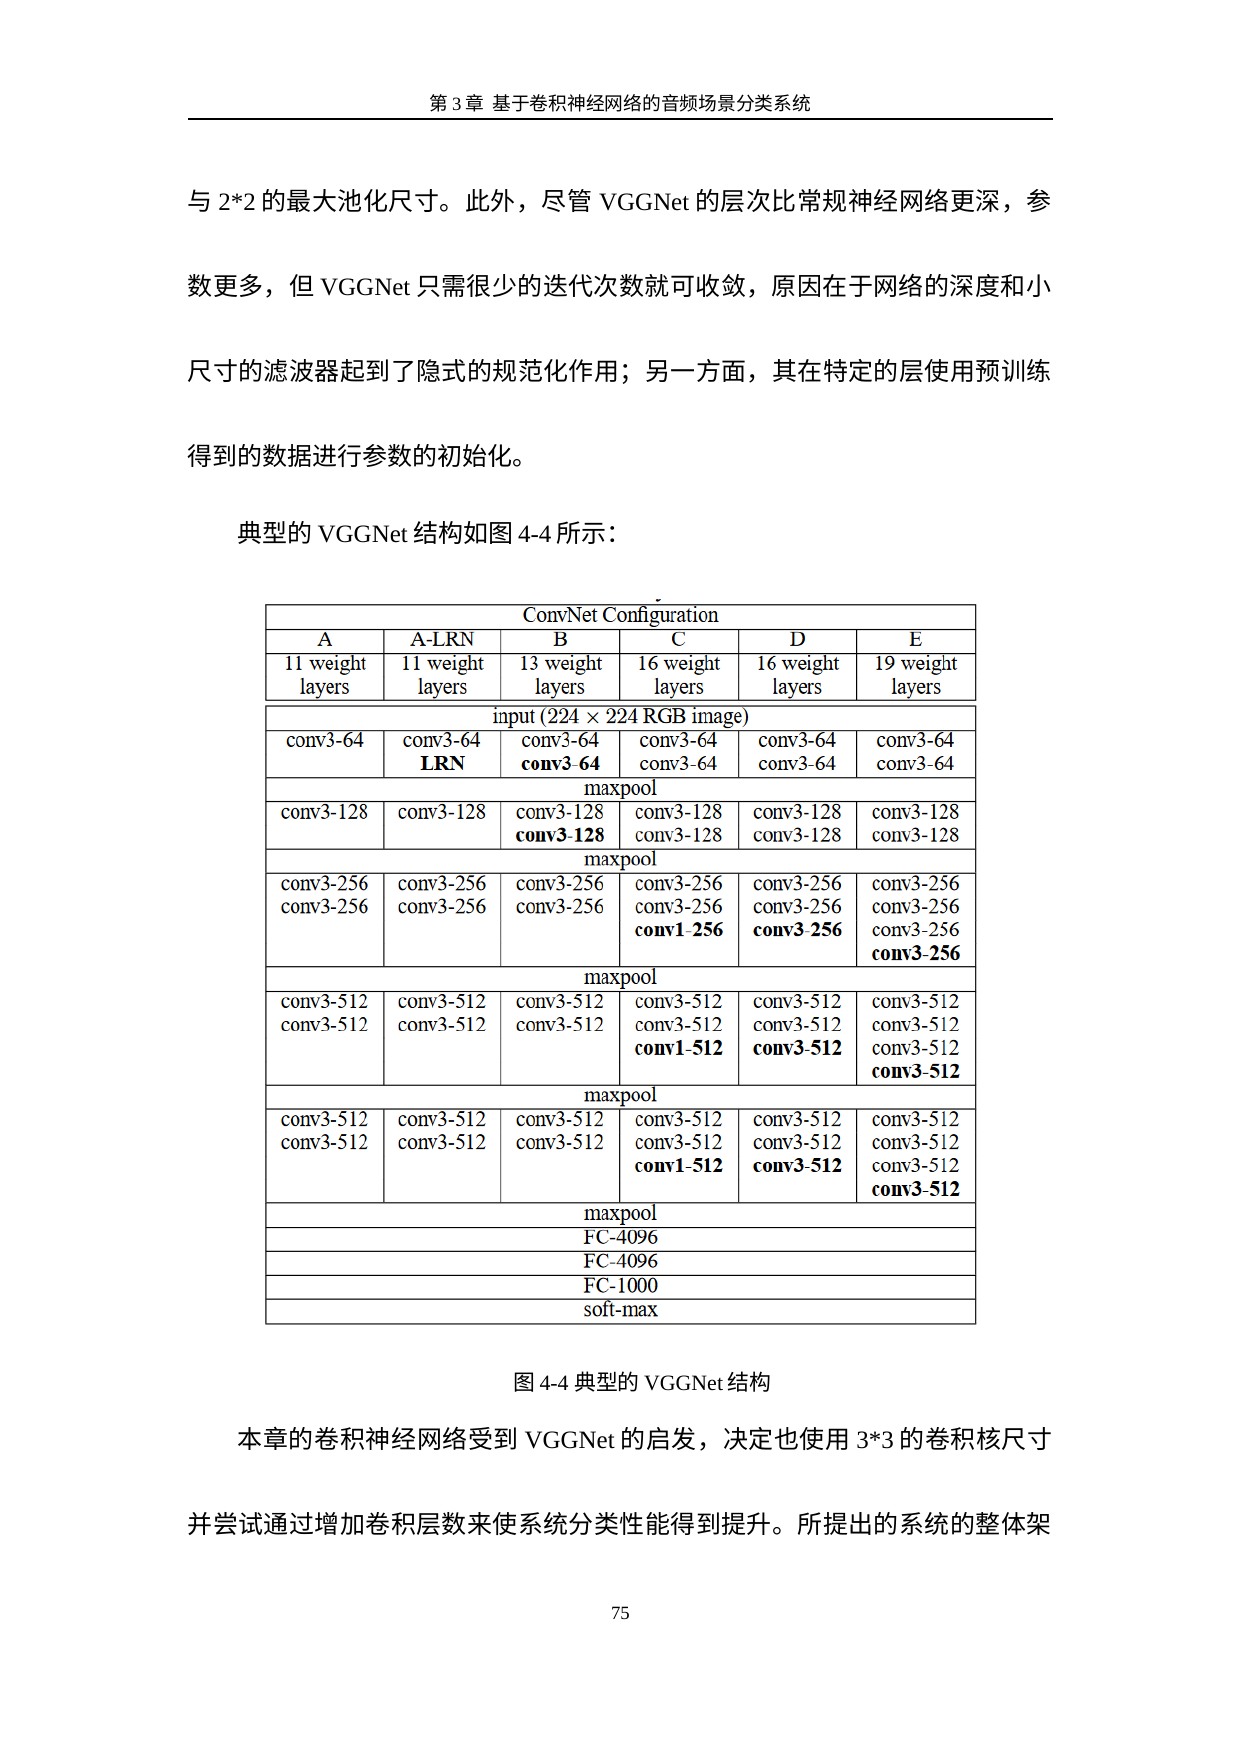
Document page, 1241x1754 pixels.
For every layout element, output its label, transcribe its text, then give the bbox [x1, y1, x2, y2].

text 典型的VGGNet结构如图4-4所示： [187, 497, 1053, 565]
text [187, 1404, 1053, 1557]
picture [262, 599, 978, 1330]
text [187, 166, 1053, 488]
subtitle 图4-4 典型的VGGNet结构 [187, 1364, 1053, 1398]
